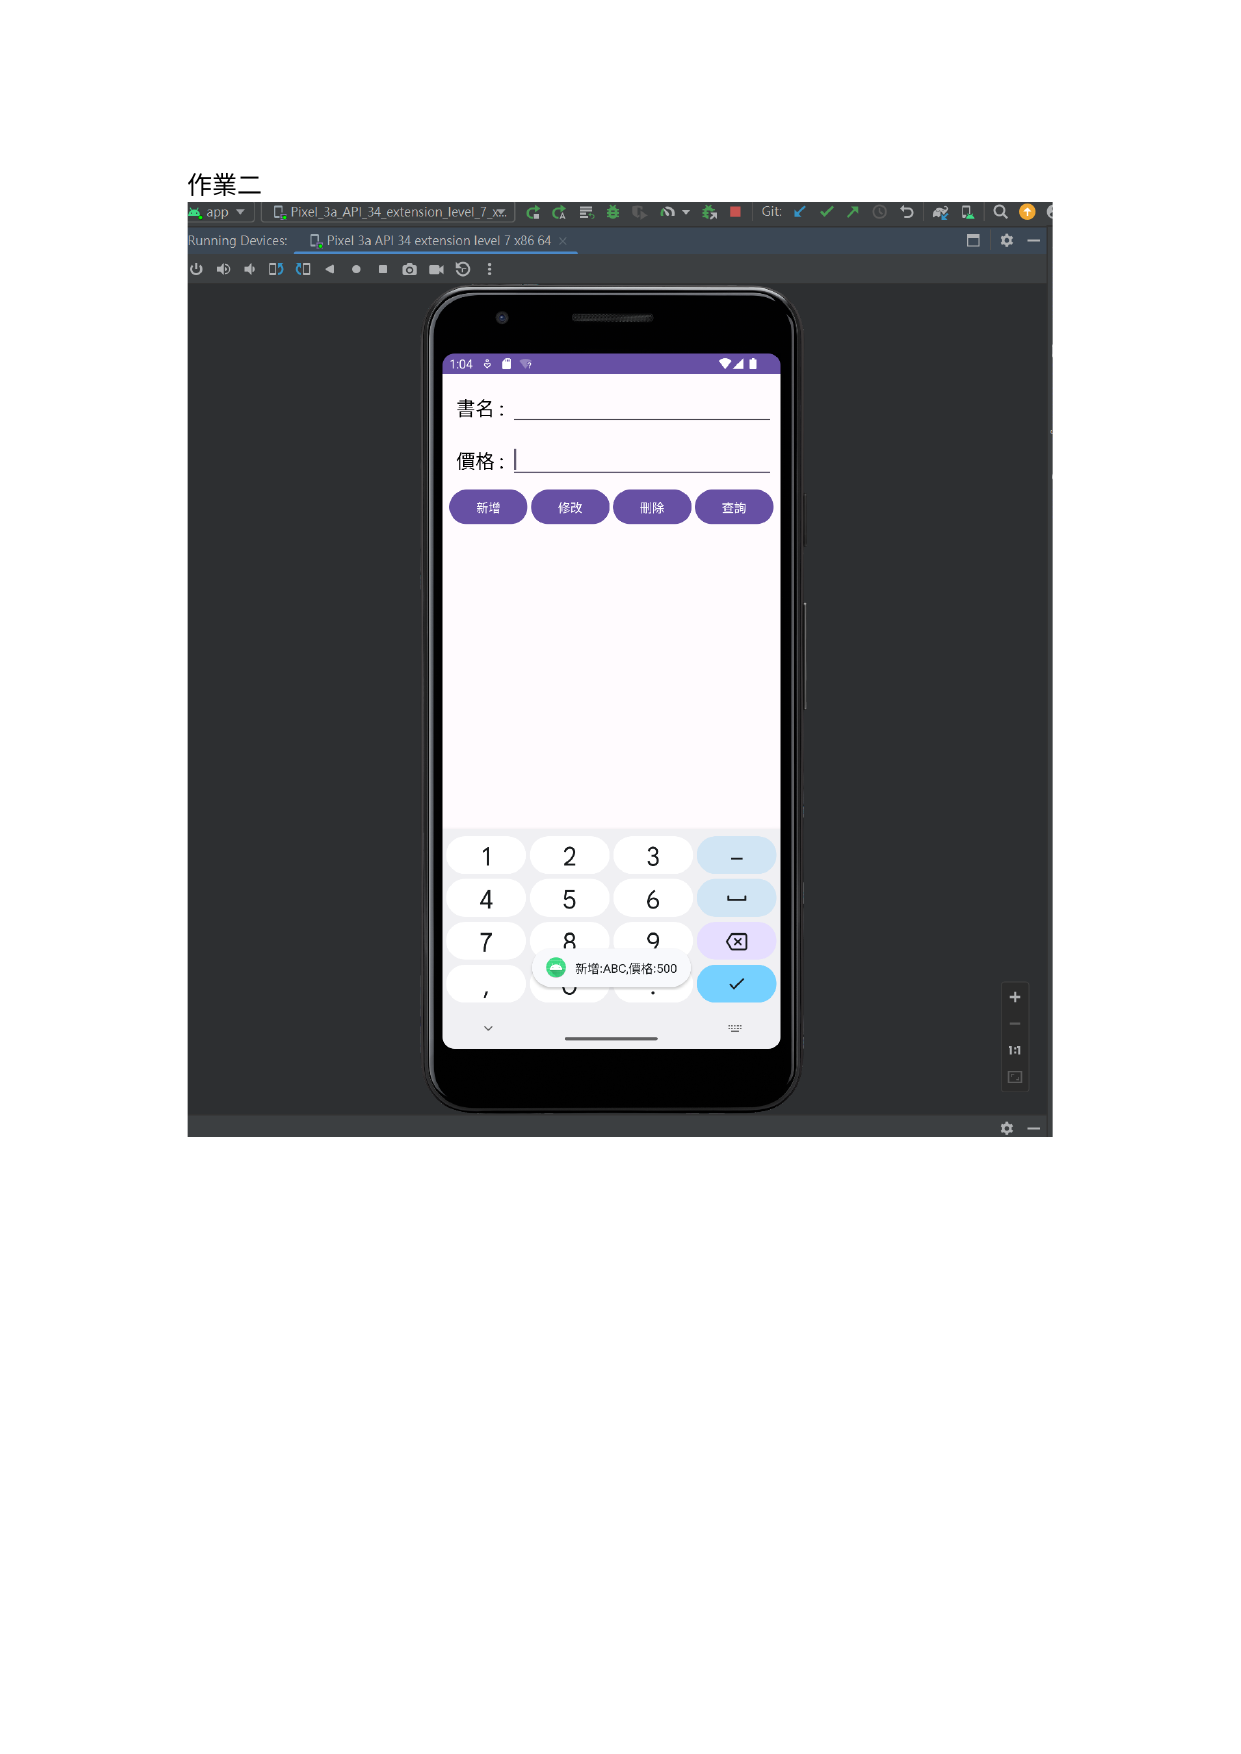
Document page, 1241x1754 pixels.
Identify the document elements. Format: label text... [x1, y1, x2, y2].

picture [187, 202, 1053, 1137]
text 作業二 [187, 164, 1053, 202]
